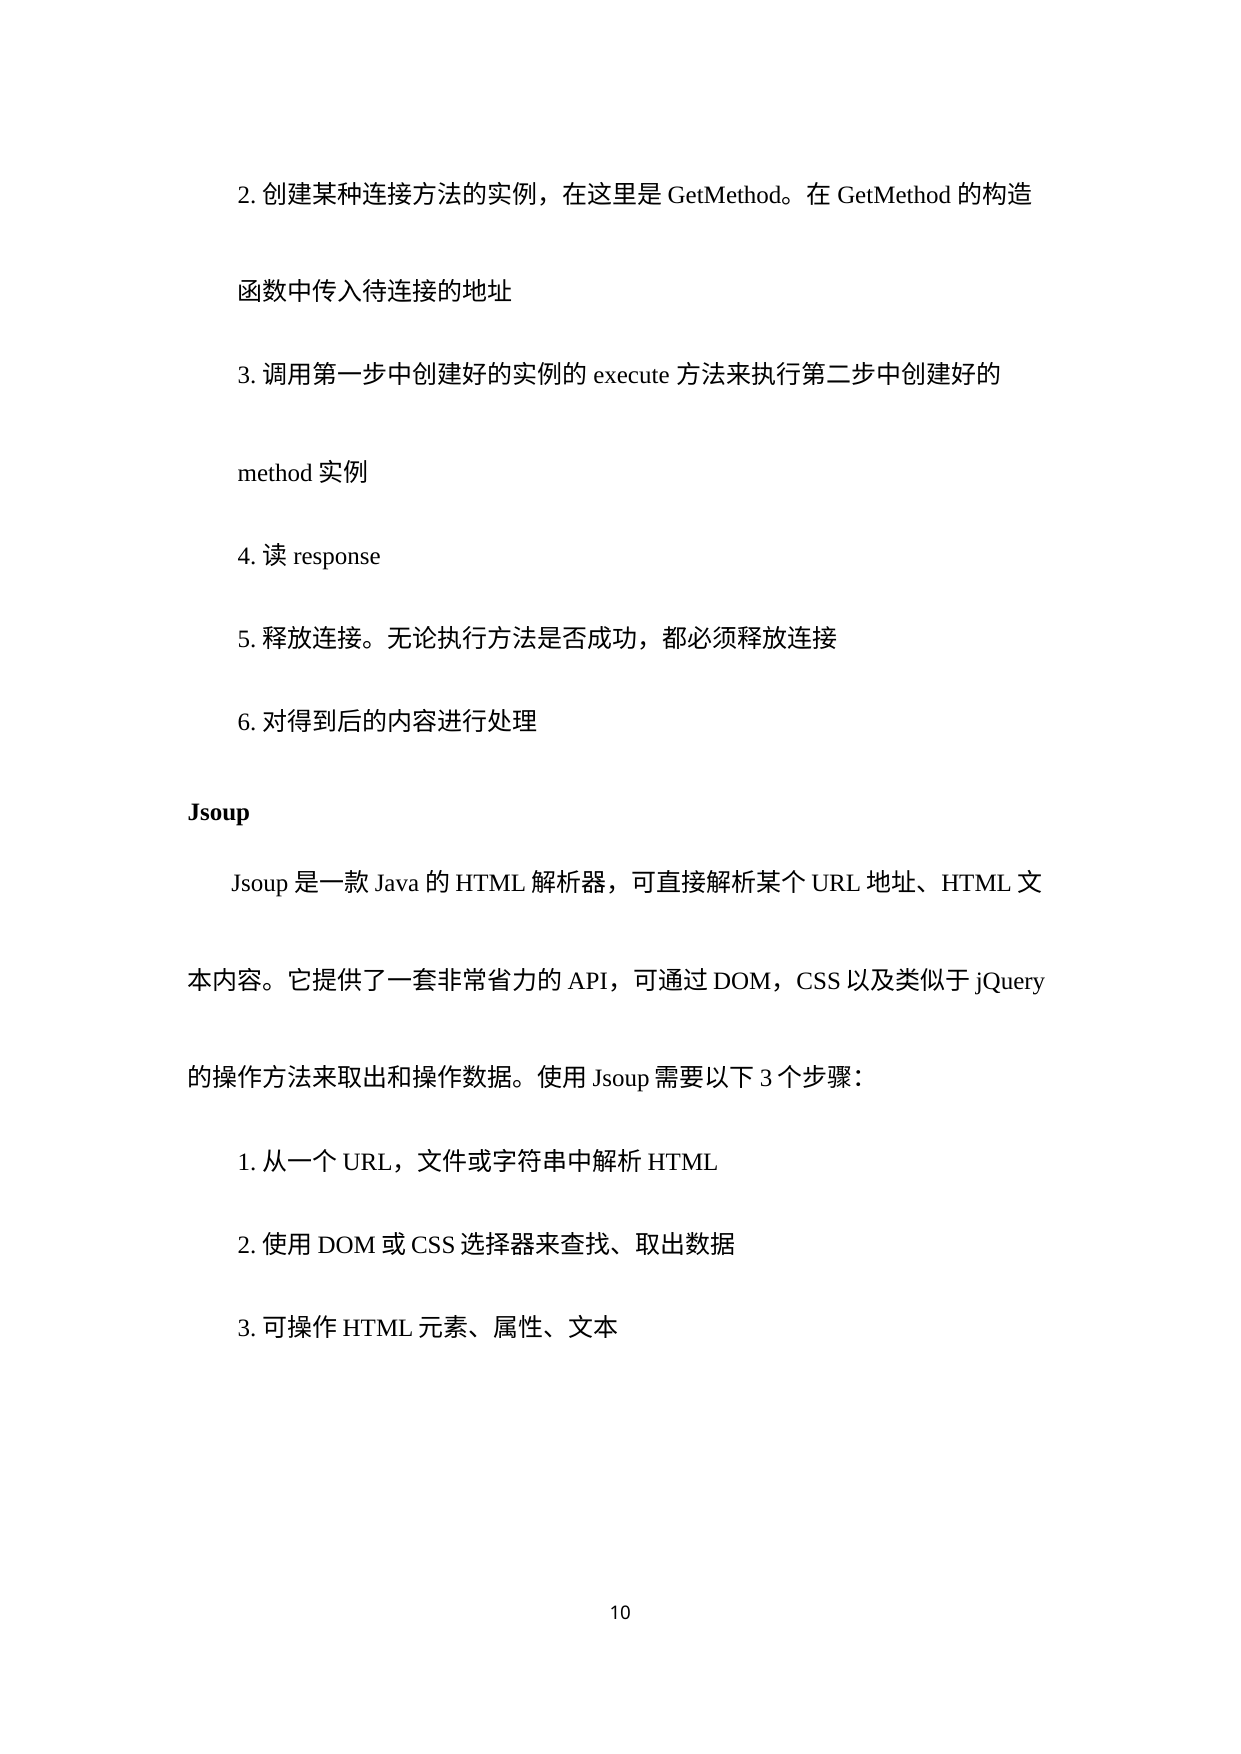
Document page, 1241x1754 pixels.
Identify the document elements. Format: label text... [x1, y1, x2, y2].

text 3. 可操作HTML元素、属性、文本 [237, 1293, 1053, 1358]
text 2. 创建某种连接方法的实例，在这里是GetMethod。在 GetMethod 的构造函数中传入待连接的地址 [237, 160, 1053, 322]
text Jsoup 是一款Java 的HTML解析器，可直接解析某个URL地址、HTML文本内容。它提供了一套非常省力的API，可通过DOM，CSS以及类似于jQuery的操作方法来取出和操作数据。使用Jsoup需要以下3个步骤： [187, 848, 1053, 1108]
text 5. 释放连接。无论执行方法是否成功，都必须释放连接 [237, 604, 1053, 669]
text 2. 使用DOM或CSS选择器来查找、取出数据 [237, 1210, 1053, 1275]
text 4. 读 response [237, 521, 1053, 586]
text 1. 从一个URL，文件或字符串中解析HTML [237, 1127, 1053, 1192]
subtitle Jsoup [187, 795, 1053, 828]
text 6. 对得到后的内容进行处理 [237, 687, 1053, 752]
text 3. 调用第一步中创建好的实例的 execute 方法来执行第二步中创建好的 method 实例 [237, 340, 1053, 503]
